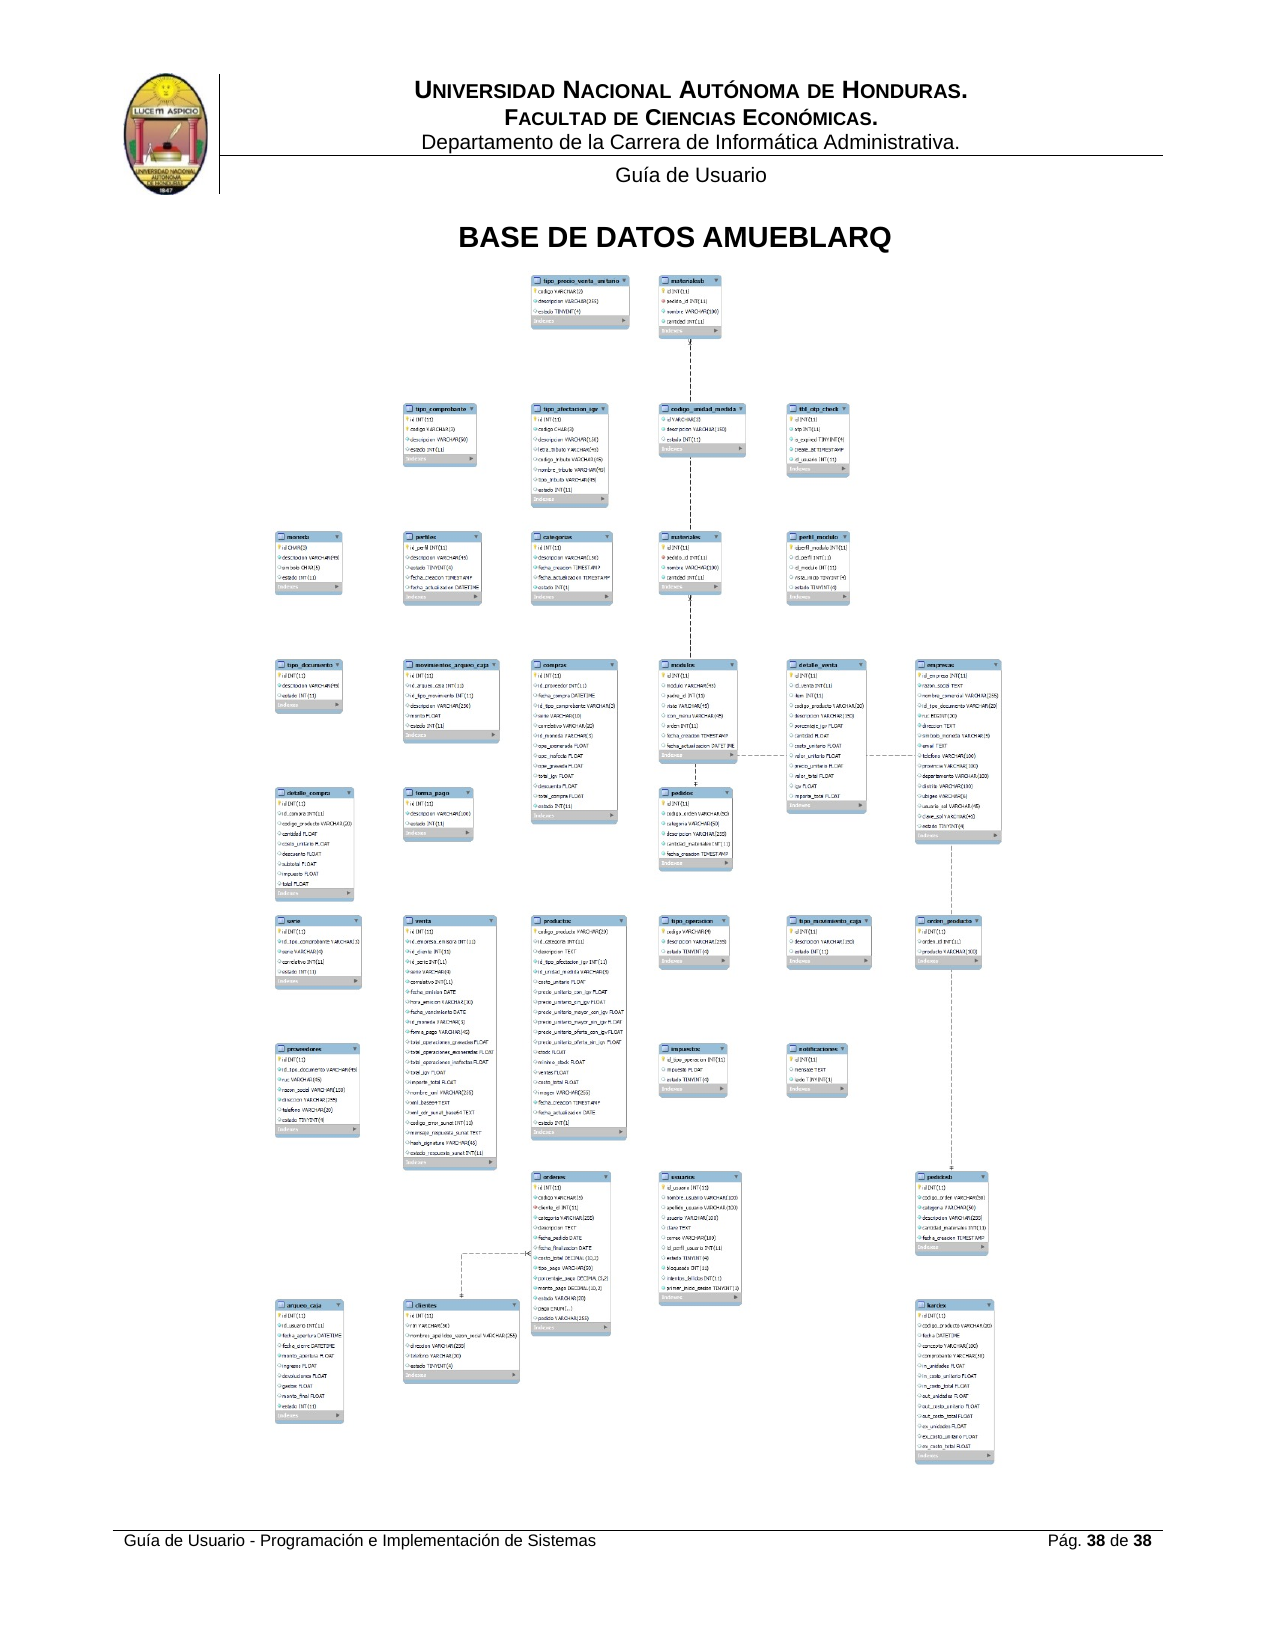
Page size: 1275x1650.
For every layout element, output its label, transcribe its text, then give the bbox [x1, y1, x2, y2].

picture [270, 270, 1005, 1468]
subtitle BASE DE DATOS AMUEBLARQ [187, 221, 1162, 254]
picture [123, 73, 208, 195]
